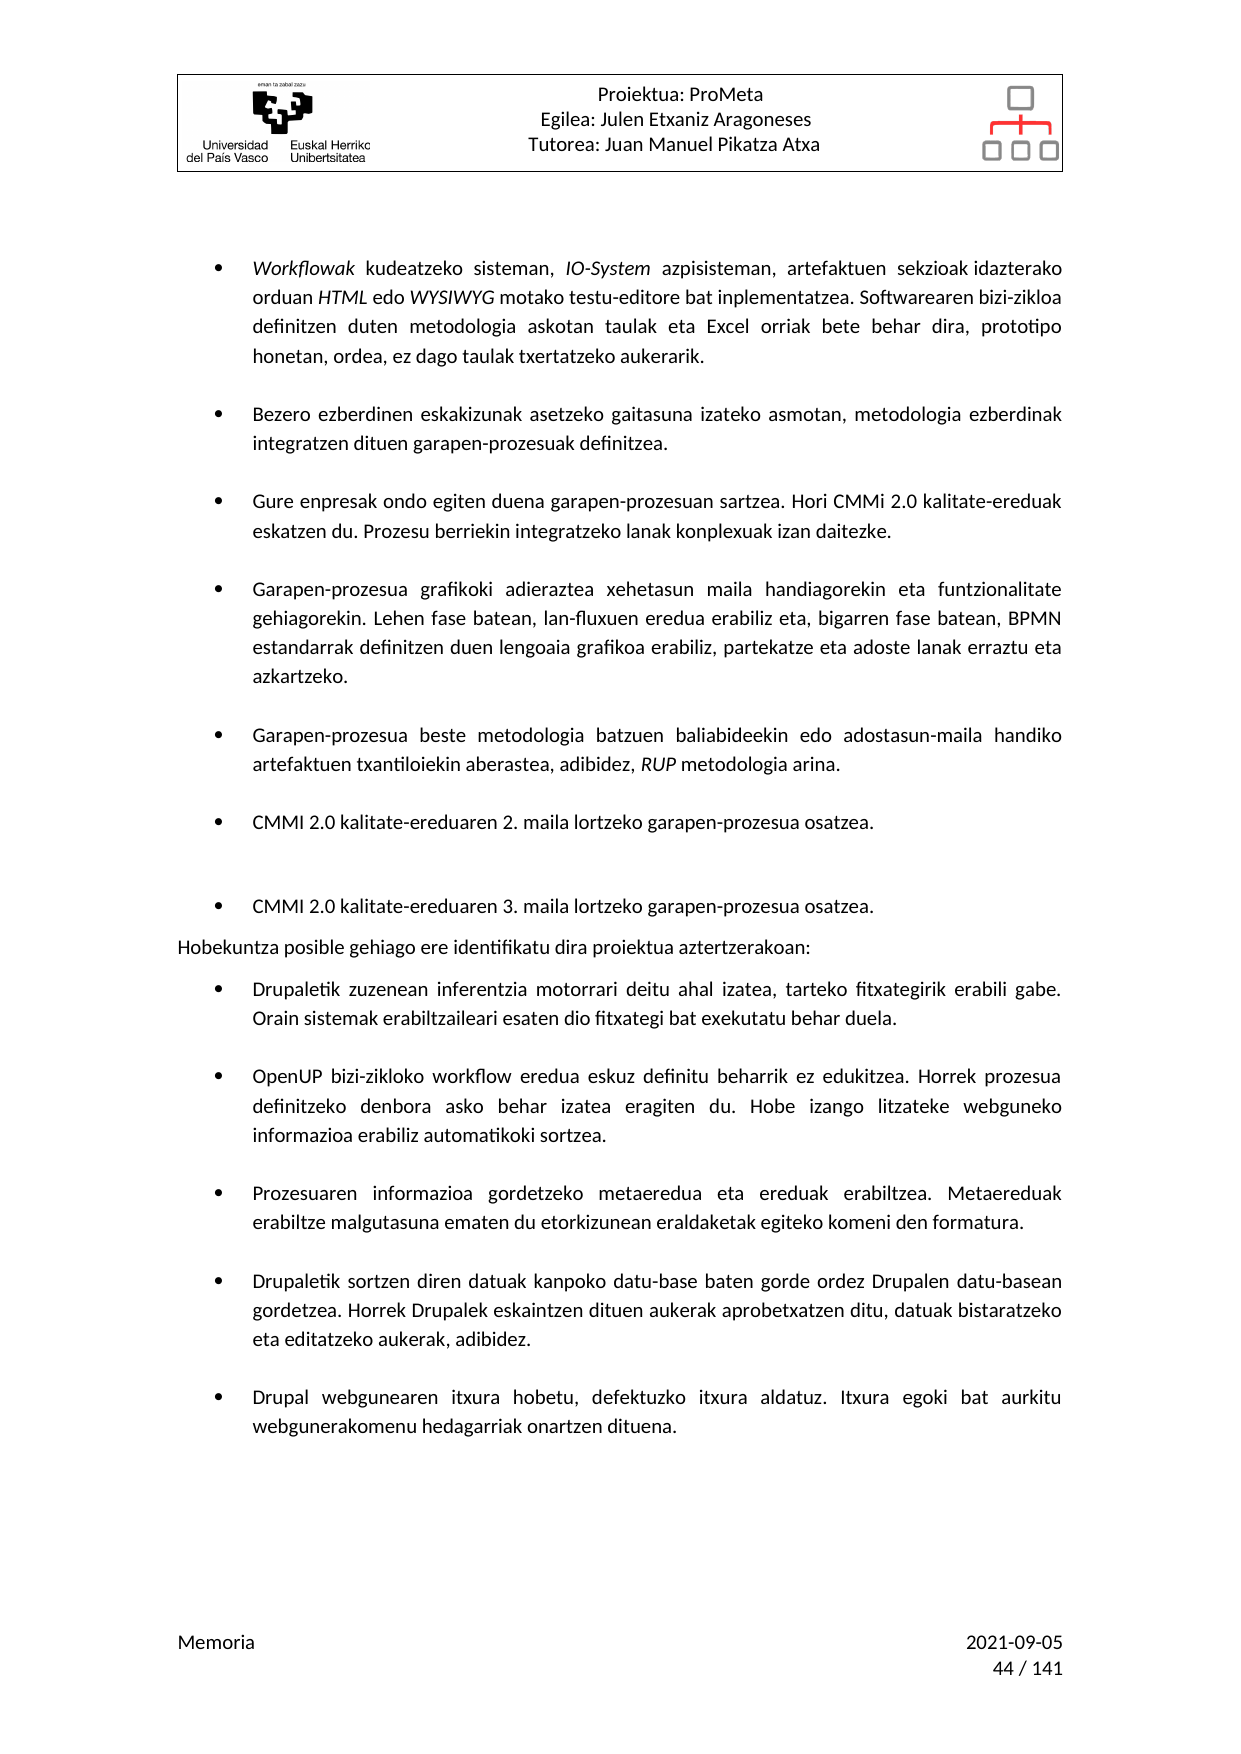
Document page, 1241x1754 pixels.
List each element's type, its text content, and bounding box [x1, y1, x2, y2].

list Drupaletik zuzenean inferentzia motorrari deitu ahal izatea, tarteko fitxategirik erabili gabe. Orain sistemak erabiltzaileari esaten dio fitxategi bat exekutatu behar duela. [215, 976, 1063, 1031]
list Drupaletik sortzen diren datuak kanpoko datu-base baten gorde ordez Drupalen datu-basean gordetzea. Horrek Drupalek eskaintzen dituen aukerak aprobetxatzen ditu, datuak bistaratzeko eta editatzeko aukerak, adibidez. [215, 1268, 1063, 1352]
list CMMI 2.0 kalitate-ereduaren 3. maila lortzeko garapen-prozesua osatzea. [215, 893, 1063, 918]
list Garapen-prozesua beste metodologia batzuen baliabideekin edo adostasun-maila handiko artefaktuen txantiloiekin aberastea, adibidez, RUP metodologia arina. [215, 722, 1063, 777]
list Gure enpresak ondo egiten duena garapen-prozesuan sartzea. Hori CMMi 2.0 kalitate-ereduak eskatzen du. Prozesu berriekin integratzeko lanak konplexuak izan daitezke. [215, 489, 1063, 543]
list Drupal webgunearen itxura hobetu, defektuzko itxura aldatuz. Itxura egoki bat aurkitu webgunerakomenu hedagarriak onartzen dituena. [215, 1384, 1063, 1439]
text Hobekuntza posible gehiago ere identifikatu dira proiektua aztertzerakoan: [177, 934, 1063, 960]
list CMMI 2.0 kalitate-ereduaren 2. maila lortzeko garapen-prozesua osatzea. [215, 809, 1063, 835]
list Bezero ezberdinen eskakizunak asetzeko gaitasuna izateko asmotan, metodologia ezberdinak integratzen dituen garapen-prozesuak definitzea. [215, 401, 1063, 456]
list Prozesuaren informazioa gordetzeko metaeredua eta ereduak erabiltzea. Metaereduak erabiltze malgutasuna ematen du etorkizunean eraldaketak egiteko komeni den formatura. [215, 1180, 1063, 1235]
list Garapen-prozesua grafikoki adieraztea xehetasun maila handiagorekin eta funtzionalitate gehiagorekin. Lehen fase batean, lan-fluxuen eredua erabiliz eta, bigarren fase batean, BPMN estandarrak definitzen duen lengoaia grafikoa erabiliz, partekatze eta adoste lanak erraztu eta azkartzeko. [215, 576, 1063, 689]
picture [182, 81, 370, 162]
list OpenUP bizi-zikloko workflow eredua eskuz definitu beharrik ez edukitzea. Horrek prozesua definitzeko denbora asko behar izatea eragiten du. Hobe izango litzateke webguneko informazioa erabiliz automatikoki sortzea. [215, 1064, 1063, 1147]
list Workflowak kudeatzeko sisteman, IO-System azpisisteman, artefaktuen sekzioak idazterako orduan HTML edo WYSIWYG motako testu-editore bat inplementatzea. Softwarearen bizi-zikloa definitzen duten metodologia askotan taulak eta Excel orriak bete behar dira, prototipo honetan, ordea, ez dago taulak txertatzeko aukerarik. [215, 255, 1063, 368]
picture [978, 80, 1060, 162]
